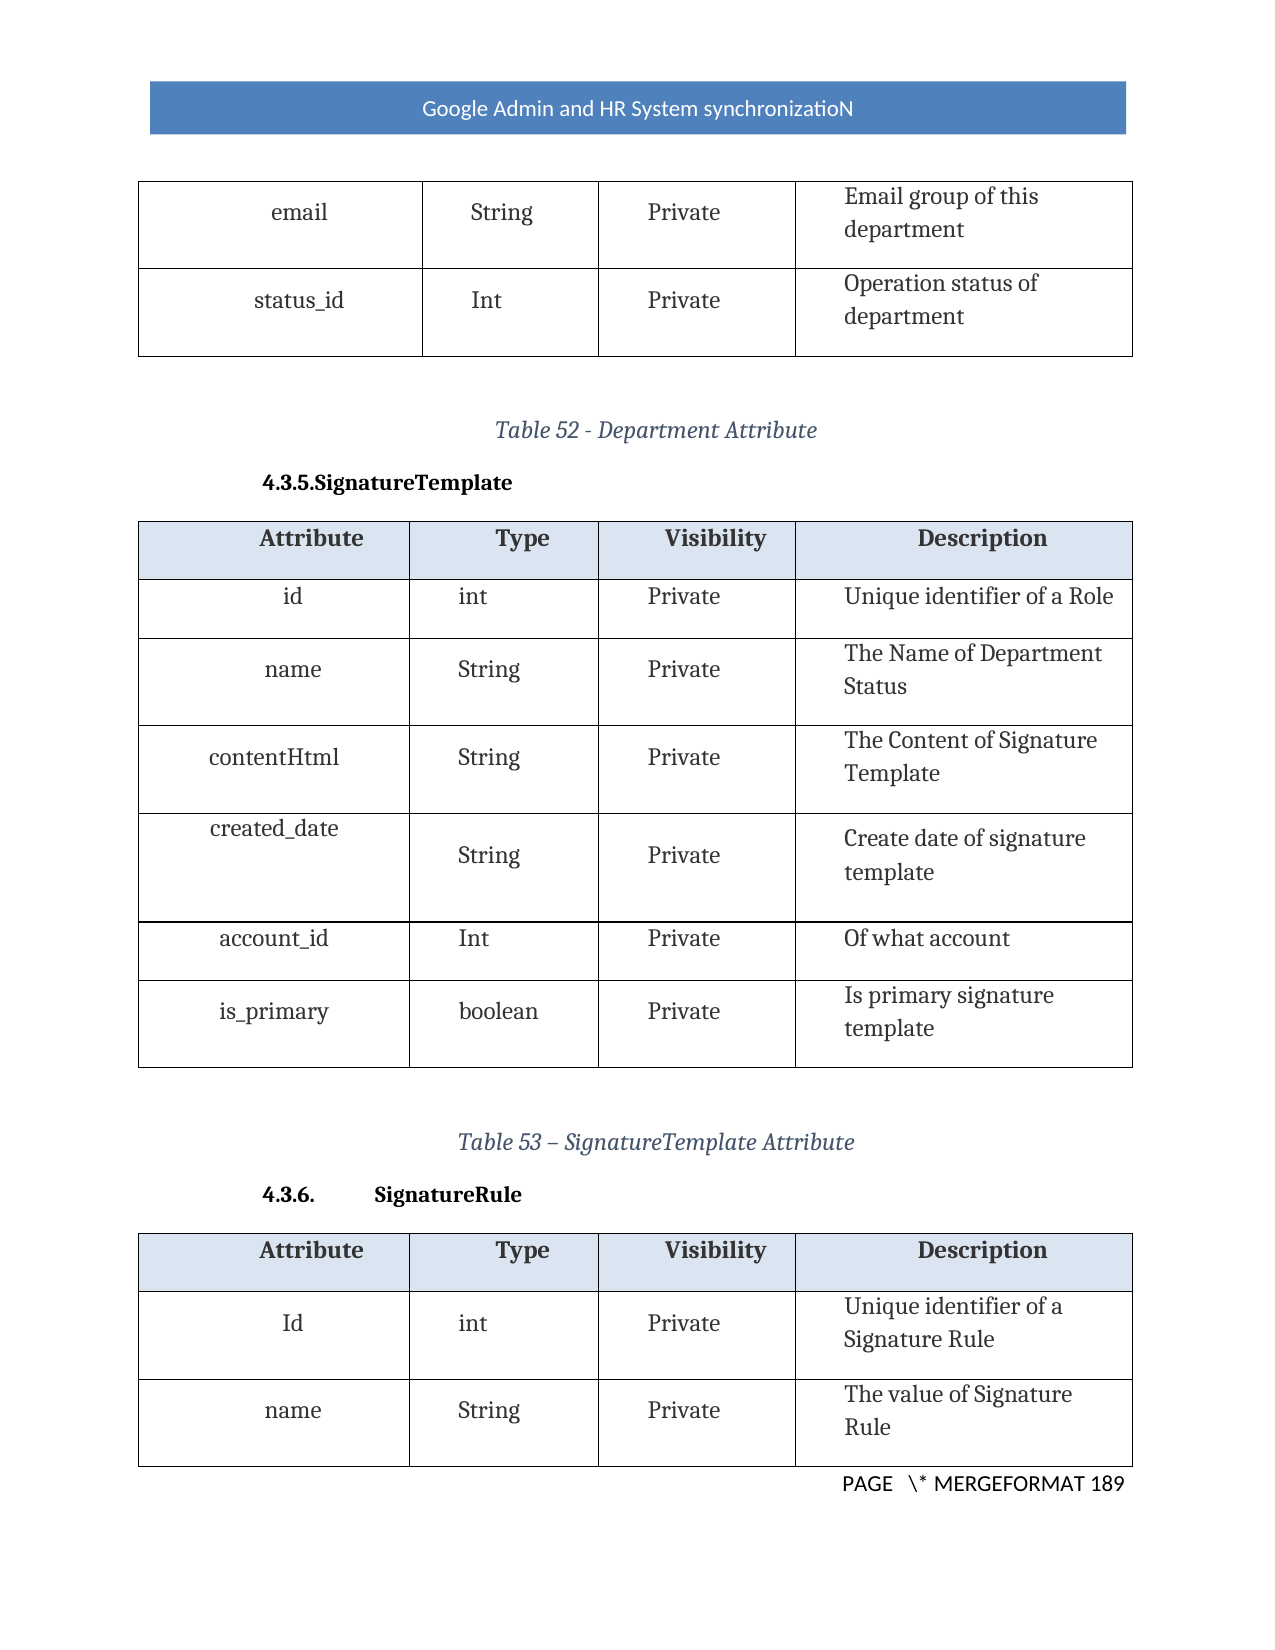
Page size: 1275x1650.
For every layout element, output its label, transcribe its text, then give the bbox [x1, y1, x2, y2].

table_cell String [410, 726, 598, 813]
table_cell String [410, 639, 598, 725]
table_header Description [796, 1234, 1132, 1291]
table_cell contentHtml [139, 726, 409, 813]
table_header Attribute [139, 1234, 409, 1291]
subtitle SignatureRule [262, 1182, 1125, 1208]
table_cell Unique identifier of a Role [796, 580, 1132, 638]
table_cell Email group of this department [796, 182, 1132, 268]
table_cell String [423, 182, 598, 268]
table_cell Of what account [796, 923, 1132, 980]
table_cell Create date of signature template [796, 814, 1132, 921]
table_cell is_primary [139, 981, 409, 1067]
table_cell name [139, 1380, 409, 1466]
table_cell status_id [139, 269, 422, 356]
table_cell created_date [139, 814, 409, 921]
table_cell Private [599, 580, 795, 638]
table_header Type [410, 1234, 598, 1291]
table_cell int [410, 580, 598, 638]
table_cell The value of Signature Rule [796, 1380, 1132, 1466]
table_cell Operation status of department [796, 269, 1132, 356]
subtitle SignatureTemplate [262, 470, 1125, 496]
table_cell Int [423, 269, 598, 356]
table_cell account_id [139, 923, 409, 980]
table_cell email [139, 182, 422, 268]
table_cell int [410, 1292, 598, 1378]
table_cell Private [599, 814, 795, 921]
table_cell Id [139, 1292, 409, 1378]
table_cell The Name of Department Status [796, 639, 1132, 725]
table_cell The Content of Signature Template [796, 726, 1132, 813]
table_cell Private [599, 923, 795, 980]
table_cell Int [410, 923, 598, 980]
table_header Attribute [139, 522, 409, 579]
table_header Description [796, 522, 1132, 579]
table_header Type [410, 522, 598, 579]
table_cell Private [599, 1380, 795, 1466]
table_cell id [139, 580, 409, 638]
table_cell Is primary signature template [796, 981, 1132, 1067]
table_header Visibility [599, 522, 795, 579]
table_cell Unique identifier of a Signature Rule [796, 1292, 1132, 1378]
table_cell Private [599, 269, 795, 356]
table_cell String [410, 814, 598, 921]
table_cell Private [599, 726, 795, 813]
table_header Visibility [599, 1234, 795, 1291]
table_cell Private [599, 639, 795, 725]
table_cell Private [599, 981, 795, 1067]
table_cell Private [599, 182, 795, 268]
table_cell name [139, 639, 409, 725]
table_cell String [410, 1380, 598, 1466]
table_cell boolean [410, 981, 598, 1067]
table_cell Private [599, 1292, 795, 1378]
